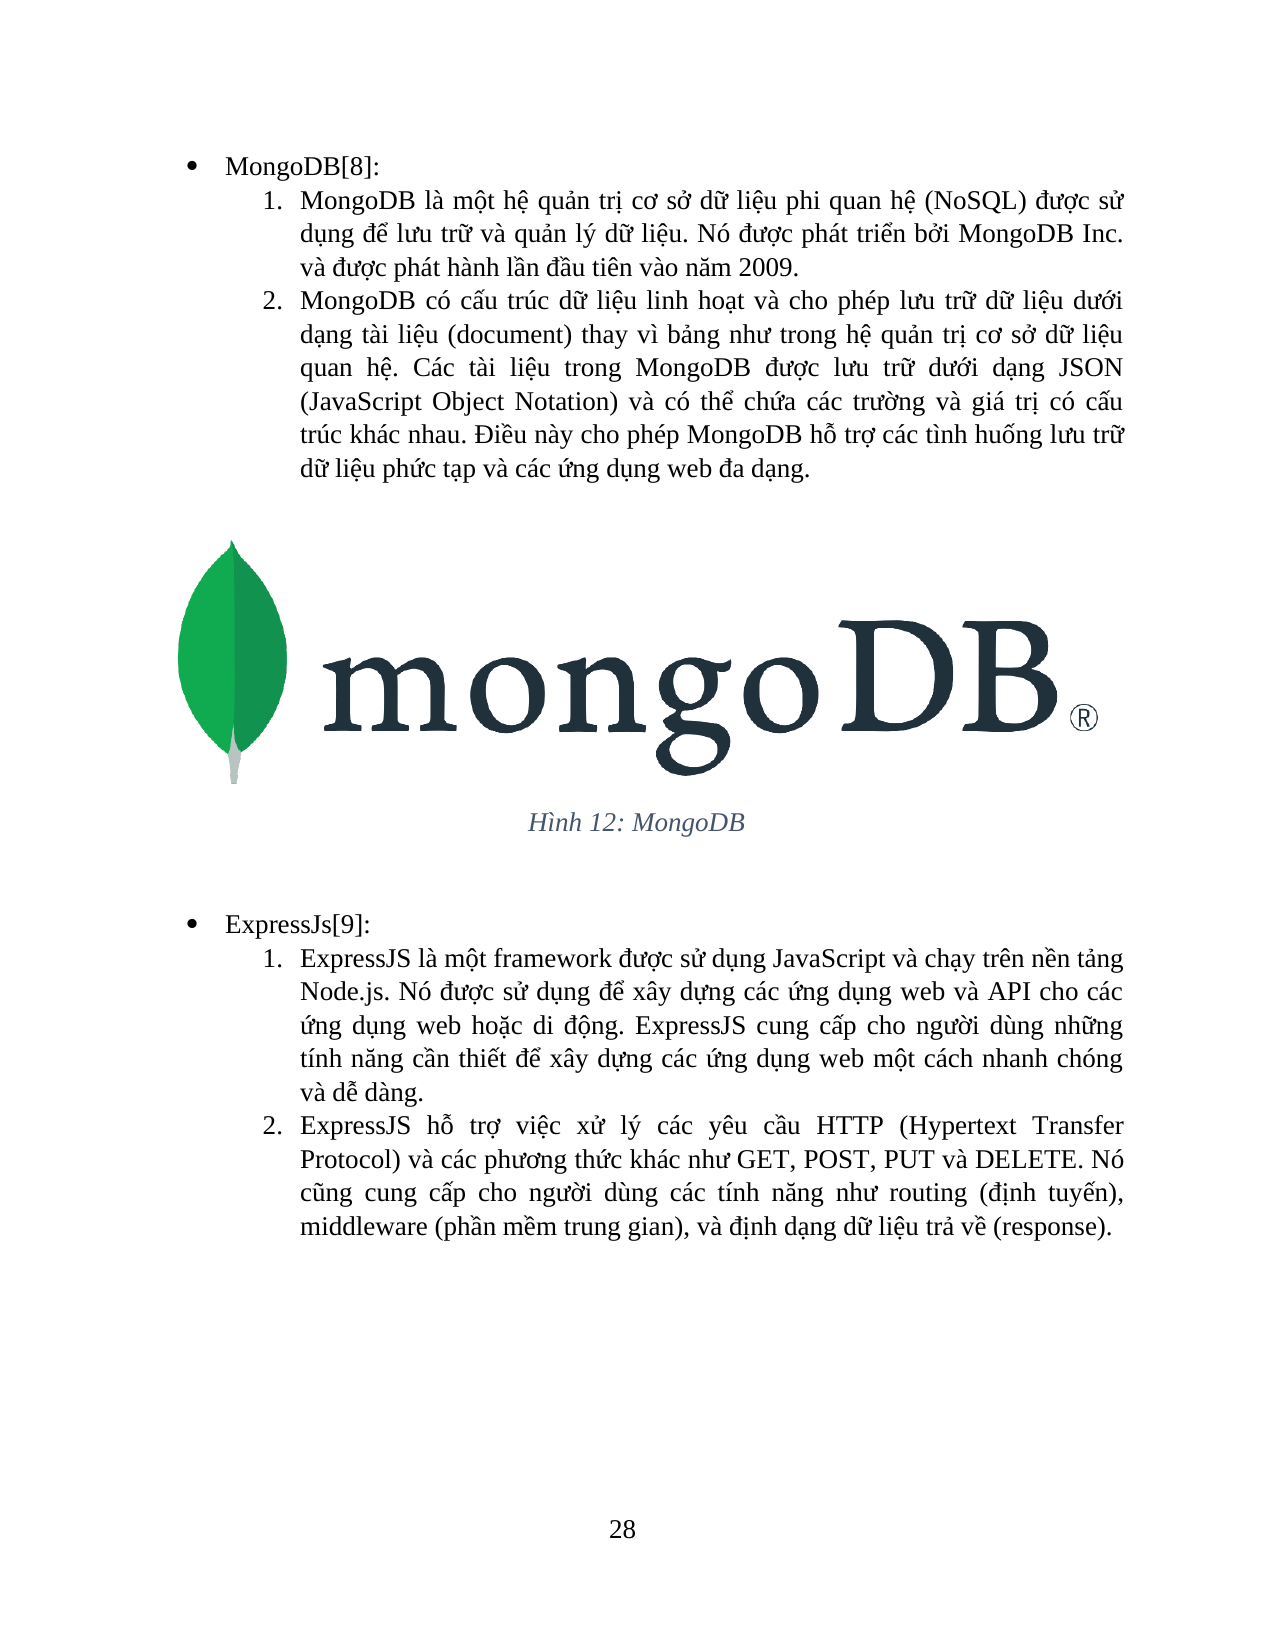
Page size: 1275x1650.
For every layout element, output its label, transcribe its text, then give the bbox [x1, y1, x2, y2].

list ExpressJS hỗ trợ việc xử lý các yêu cầu HTTP (Hypertext Transfer Protocol) và các phương thức khác như GET, POST, PUT và DELETE. Nó cũng cung cấp cho người dùng các tính năng như routing (định tuyến), middleware (phần mềm trung gian), và định dạng dữ liệu trả về (response). [262, 1109, 1125, 1241]
list MongoDB[8]: [187, 150, 1125, 181]
picture [172, 535, 1103, 787]
list ExpressJS là một framework được sử dụng JavaScript và chạy trên nền tảng Node.js. Nó được sử dụng để xây dựng các ứng dụng web và API cho các ứng dụng web hoặc di động. ExpressJS cung cấp cho người dùng những tính năng cần thiết để xây dựng các ứng dụng web một cách nhanh chóng và dễ dàng. [262, 942, 1125, 1107]
list MongoDB là một hệ quản trị cơ sở dữ liệu phi quan hệ (NoSQL) được sử dụng để lưu trữ và quản lý dữ liệu. Nó được phát triển bởi MongoDB Inc. và được phát hành lần đầu tiên vào năm 2009. [262, 184, 1125, 282]
list ExpressJs[9]: [187, 908, 1125, 939]
list MongoDB có cấu trúc dữ liệu linh hoạt và cho phép lưu trữ dữ liệu dưới dạng tài liệu (document) thay vì bảng như trong hệ quản trị cơ sở dữ liệu quan hệ. Các tài liệu trong MongoDB được lưu trữ dưới dạng JSON (JavaScript Object Notation) và có thể chứa các trường và giá trị có cấu trúc khác nhau. Điều này cho phép MongoDB hỗ trợ các tình huống lưu trữ dữ liệu phức tạp và các ứng dụng web đa dạng. [262, 284, 1125, 483]
